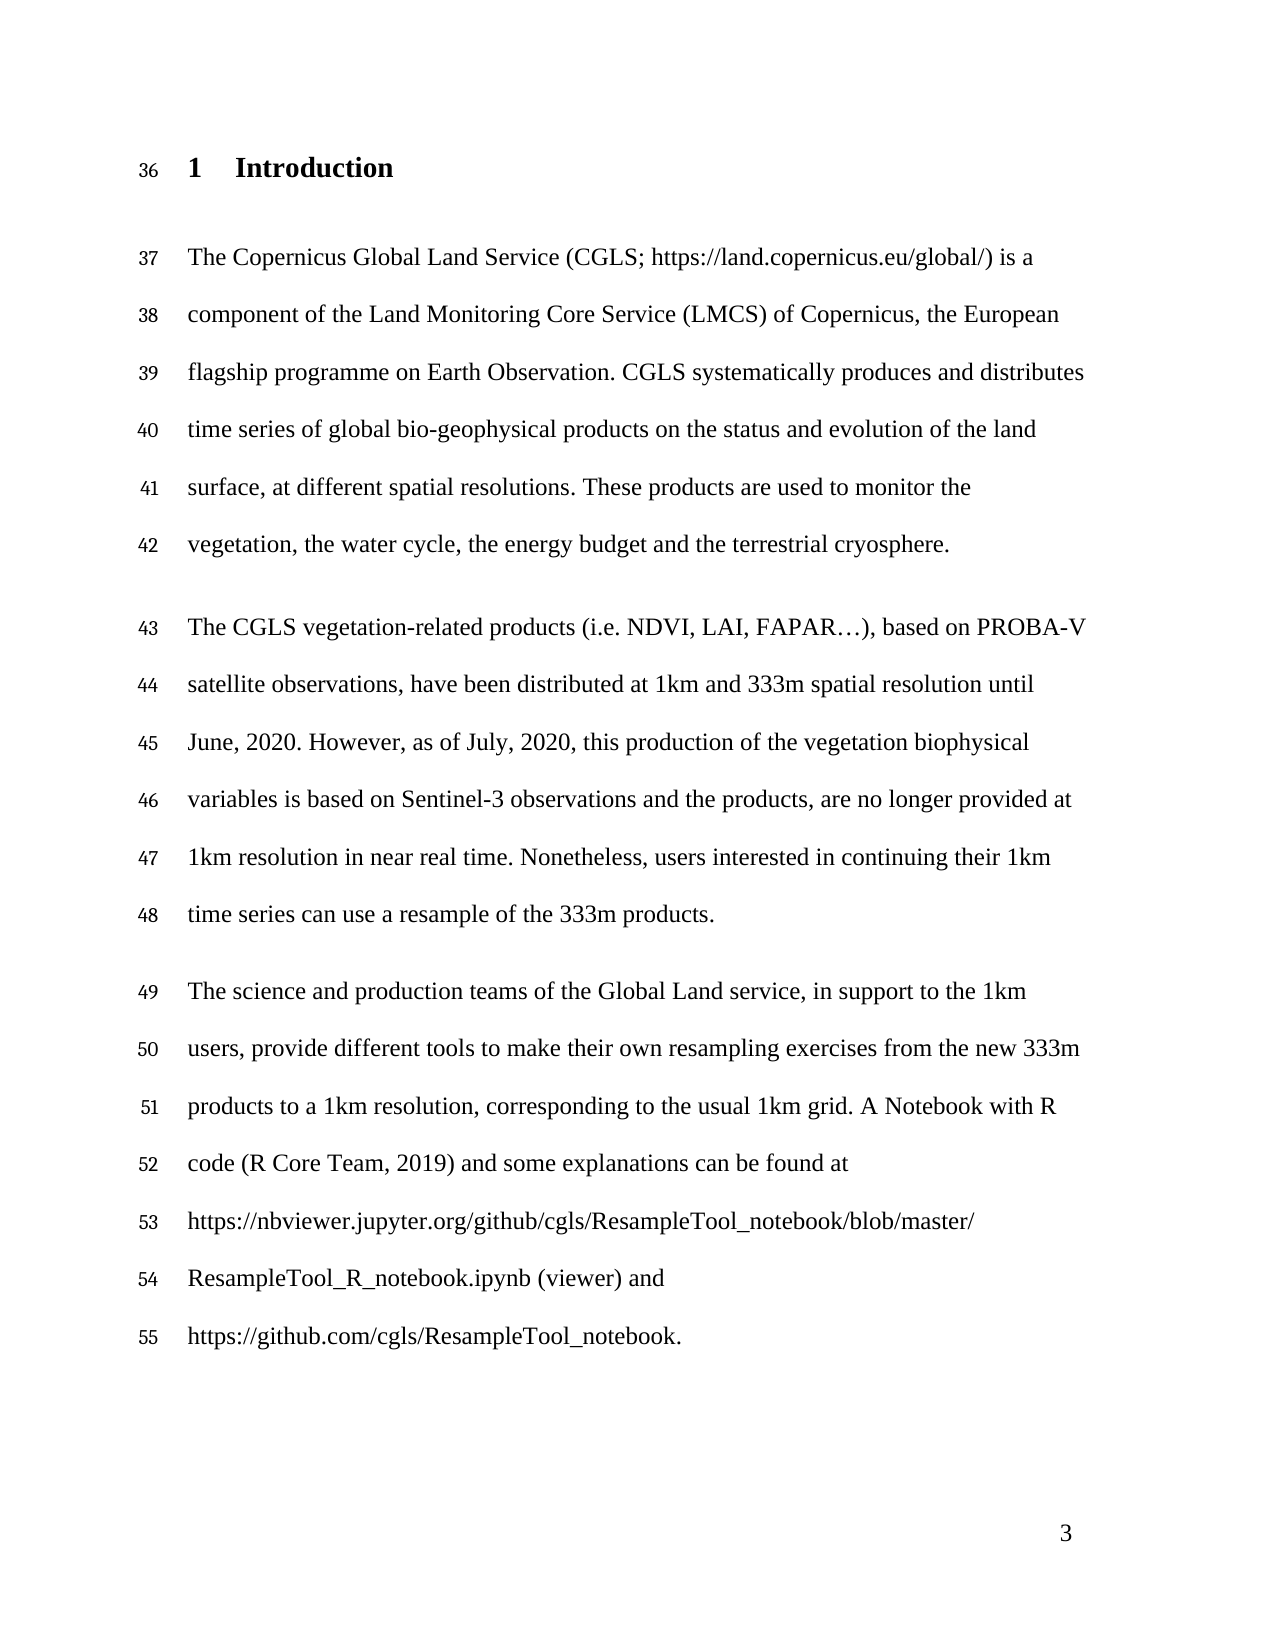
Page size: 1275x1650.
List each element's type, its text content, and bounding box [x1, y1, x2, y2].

text The CGLS vegetation-related products (i.e. NDVI, LAI, FAPAR…), based on PROBA-V satellite observations, have been distributed at 1km and 333m spatial resolution until June, 2020. However, as of July, 2020, this production of the vegetation biophysical variables is based on Sentinel-3 observations and the products, are no longer provided at 1km resolution in near real time. Nonetheless, users interested in continuing their 1km time series can use a resample of the 333m products. [187, 612, 1087, 928]
text The Copernicus Global Land Service (CGLS; https://land.copernicus.eu/global/) is a component of the Land Monitoring Core Service (LMCS) of Copernicus, the European flagship programme on Earth Observation. CGLS systematically produces and distributes time series of global bio-geophysical products on the status and evolution of the land surface, at different spatial resolutions. These products are used to monitor the vegetation, the water cycle, the energy budget and the terrestrial cryosphere. [187, 242, 1087, 558]
text The science and production teams of the Global Land service, in support to the 1km users, provide different tools to make their own resampling exercises from the new 333m products to a 1km resolution, corresponding to the usual 1km grid. A Notebook with R code (R Core Team, 2019) and some explanations can be found at https://nbviewer.jupyter.org/github/cgls/ResampleTool_notebook/blob/master/ResampleTool_R_notebook.ipynb (viewer) and https://github.com/cgls/ResampleTool_notebook. [187, 976, 1087, 1349]
subtitle Introduction [187, 150, 1087, 183]
